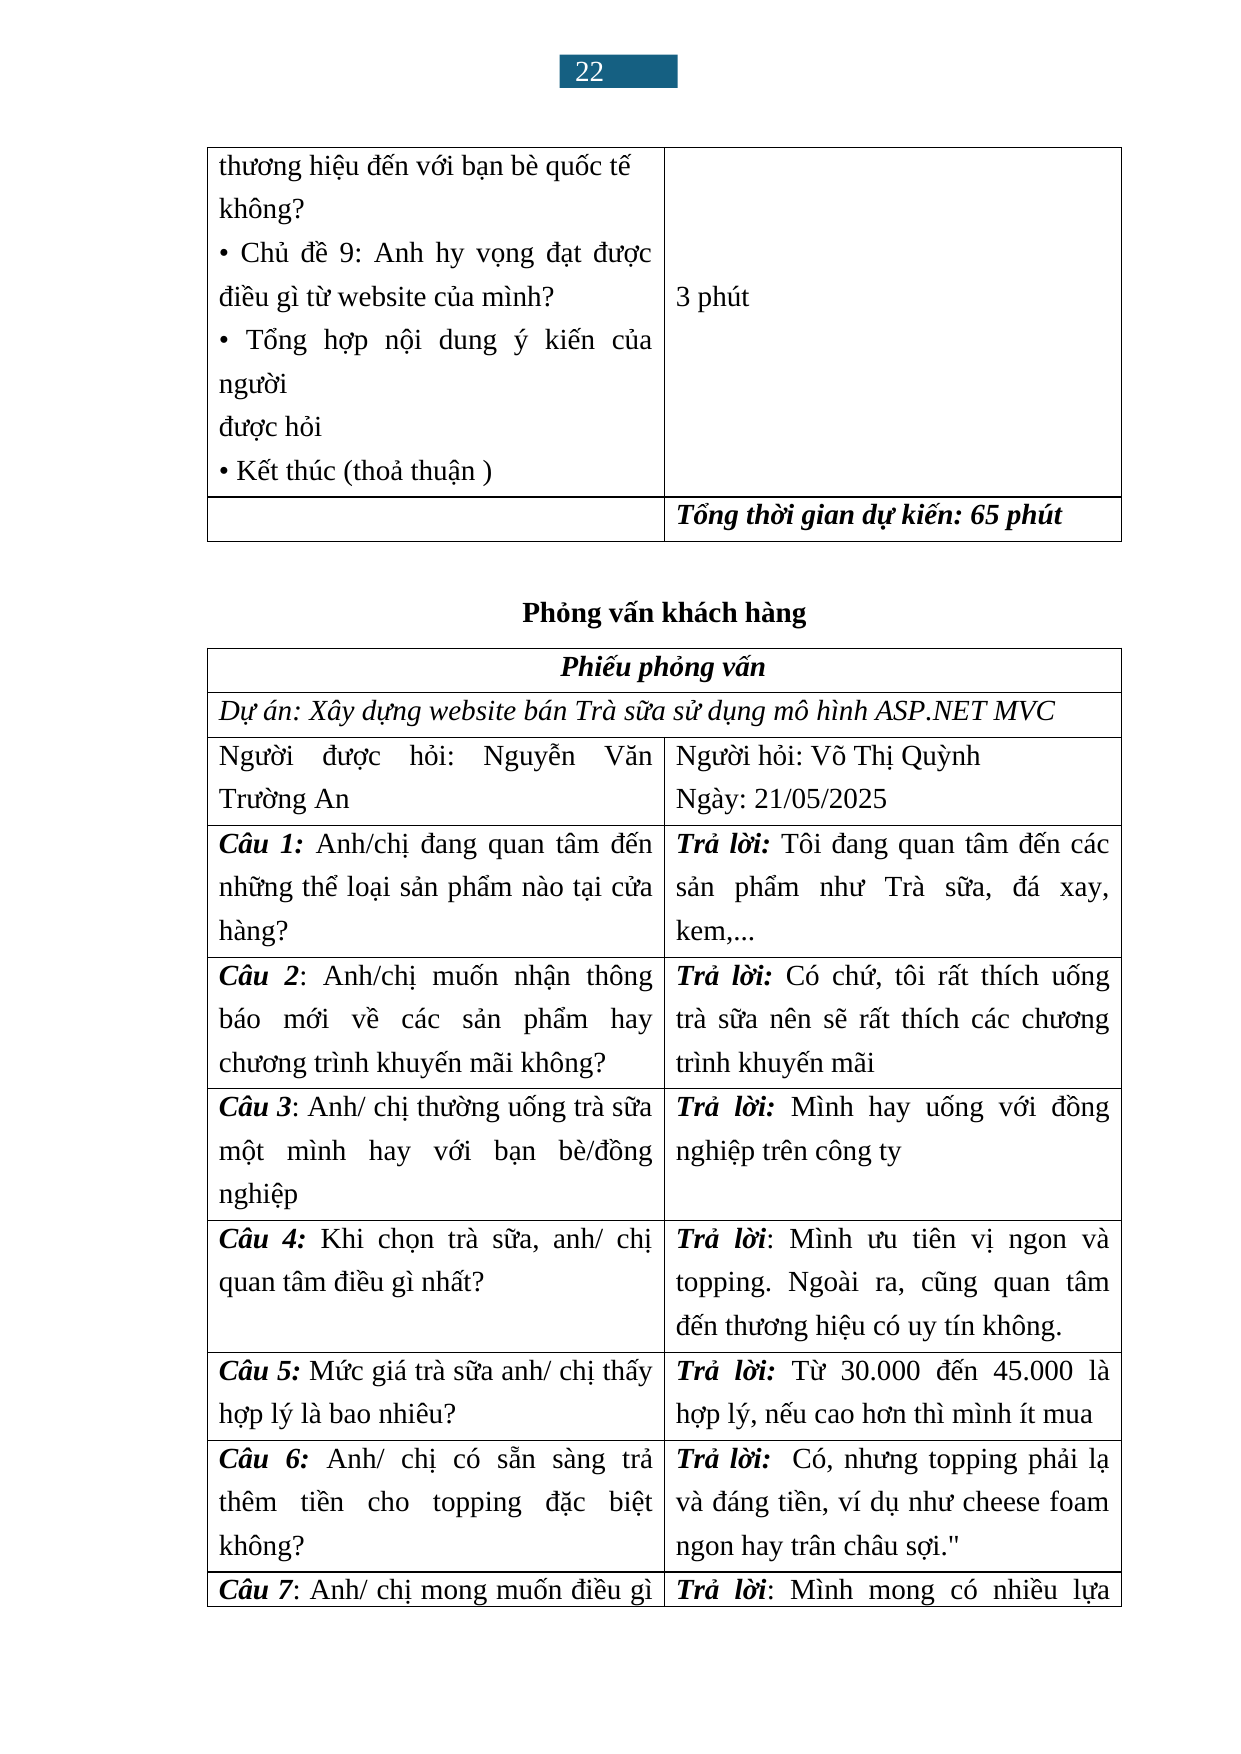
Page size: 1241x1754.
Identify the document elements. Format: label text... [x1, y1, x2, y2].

table_cell Câu 6: Anh/ chị có sẵn sàng trả thêm tiền cho topping đặc biệt không? [208, 1441, 664, 1571]
table_cell Trả lời: Mình hay uống với đồng nghiệp trên công ty [665, 1089, 1121, 1220]
table_cell Trả lời: Từ 30.000 đến 45.000 là hợp lý, nếu cao hơn thì mình ít mua [665, 1353, 1121, 1440]
table_cell Trả lời: Có, nhưng topping phải lạ và đáng tiền, ví dụ như cheese foam ngon hay trân châu sợi." [665, 1441, 1121, 1571]
table_cell Tổng thời gian dự kiến: 65 phút [665, 498, 1121, 541]
table_cell Câu 5: Mức giá trà sữa anh/ chị thấy hợp lý là bao nhiêu? [208, 1353, 664, 1440]
table_cell Trả lời: Mình ưu tiên vị ngon và topping. Ngoài ra, cũng quan tâm đến thương hiệu có uy tín không. [665, 1221, 1121, 1352]
table_header Phiếu phỏng vấn [208, 649, 1121, 692]
table_cell Câu 1: Anh/chị đang quan tâm đến những thể loại sản phẩm nào tại cửa hàng? [208, 826, 664, 957]
table_cell Người được hỏi: Nguyễn Văn Trường An [208, 738, 664, 825]
table_cell Câu 3: Anh/ chị thường uống trà sữa một mình hay với bạn bè/đồng nghiệp [208, 1089, 664, 1220]
table_cell [208, 498, 664, 541]
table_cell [208, 1573, 664, 1606]
text Phỏng vấn khách hàng [207, 595, 1122, 628]
table_cell Trả lời: Có chứ, tôi rất thích uống trà sữa nên sẽ rất thích các chương trình khuyến mãi [665, 958, 1121, 1088]
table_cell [208, 148, 664, 496]
table_cell Dự án: Xây dựng website bán Trà sữa sử dụng mô hình ASP.NET MVC [208, 693, 1121, 737]
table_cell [665, 1573, 1121, 1606]
table_cell Câu 4: Khi chọn trà sữa, anh/ chị quan tâm điều gì nhất? [208, 1221, 664, 1352]
table_cell Người hỏi: Võ Thị Quỳnh Ngày: 21/05/2025 [665, 738, 1121, 825]
table_cell Câu 2: Anh/chị muốn nhận thông báo mới về các sản phẩm hay chương trình khuyến mãi không? [208, 958, 664, 1088]
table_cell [665, 148, 1121, 496]
table_cell Trả lời: Tôi đang quan tâm đến các sản phẩm như Trà sữa, đá xay, kem,... [665, 826, 1121, 957]
